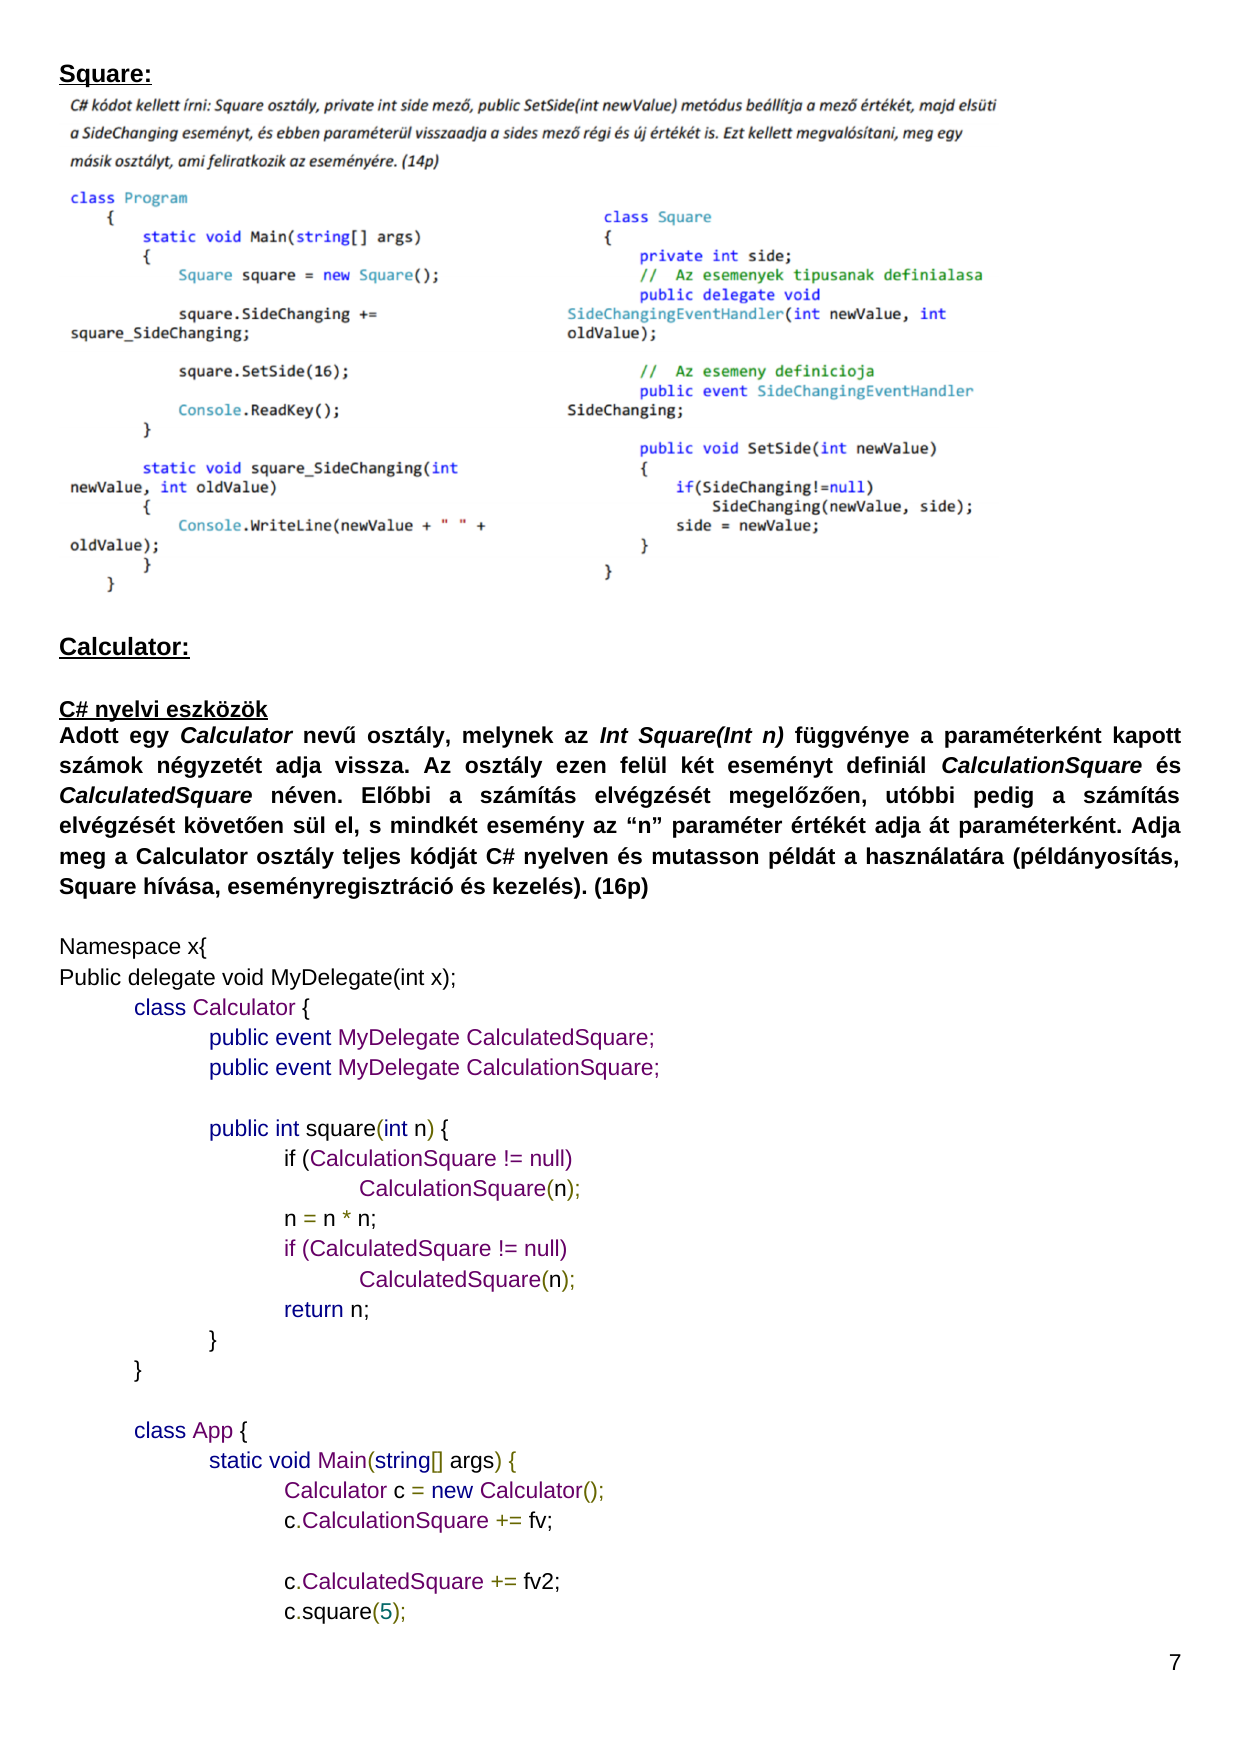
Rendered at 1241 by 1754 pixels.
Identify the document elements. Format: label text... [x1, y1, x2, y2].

text CalculationSquare(n); [284, 1175, 1181, 1201]
text if (CalculatedSquare != null) [209, 1235, 1181, 1262]
text return n; [209, 1296, 1181, 1322]
text Square: [59, 59, 1181, 88]
picture [58, 92, 1000, 599]
text Public delegate void MyDelegate(int x); [59, 963, 1181, 990]
text public event MyDelegate CalculatedSquare; [134, 1024, 1181, 1050]
text CalculatedSquare(n); [284, 1266, 1181, 1292]
text Namespace x{ [59, 933, 1181, 960]
text class App { [59, 1417, 1181, 1443]
text static void Main(string[] args) { [134, 1447, 1181, 1473]
text } [134, 1326, 1181, 1352]
text Calculator: [59, 632, 1181, 661]
text class Calculator { [59, 994, 1181, 1020]
text public int square(int n) { [134, 1114, 1181, 1141]
text C# nyelvi eszközök [59, 696, 1181, 722]
text if (CalculationSquare != null) [134, 1145, 1181, 1171]
text c.CalculationSquare += fv; [209, 1507, 1181, 1534]
text } [59, 1356, 1181, 1383]
text Calculator c = new Calculator(); [209, 1477, 1181, 1503]
text c.CalculatedSquare += fv2; [209, 1568, 1181, 1594]
text Adott egy Calculator nevű osztály, melynek az Int Square(Int n) függvénye a paraméterként kapott számok négyzetét adja vissza. Az osztály ezen felül két eseményt definiál CalculationSquare és CalculatedSquare néven. Előbbi a számítás elvégzését megelőzően, utóbbi pedig a számítás elvégzését követően sül el, s mindkét esemény az “n” paraméter értékét adja át paraméterként. Adja meg a Calculator osztály teljes kódját C# nyelven és mutasson példát a használatára (példányosítás, Square hívása, eseményregisztráció és kezelés). (16p) [59, 722, 1181, 899]
text n = n * n; [209, 1205, 1181, 1232]
text public event MyDelegate CalculationSquare; [134, 1054, 1181, 1081]
text c.square(5); [209, 1598, 1181, 1624]
